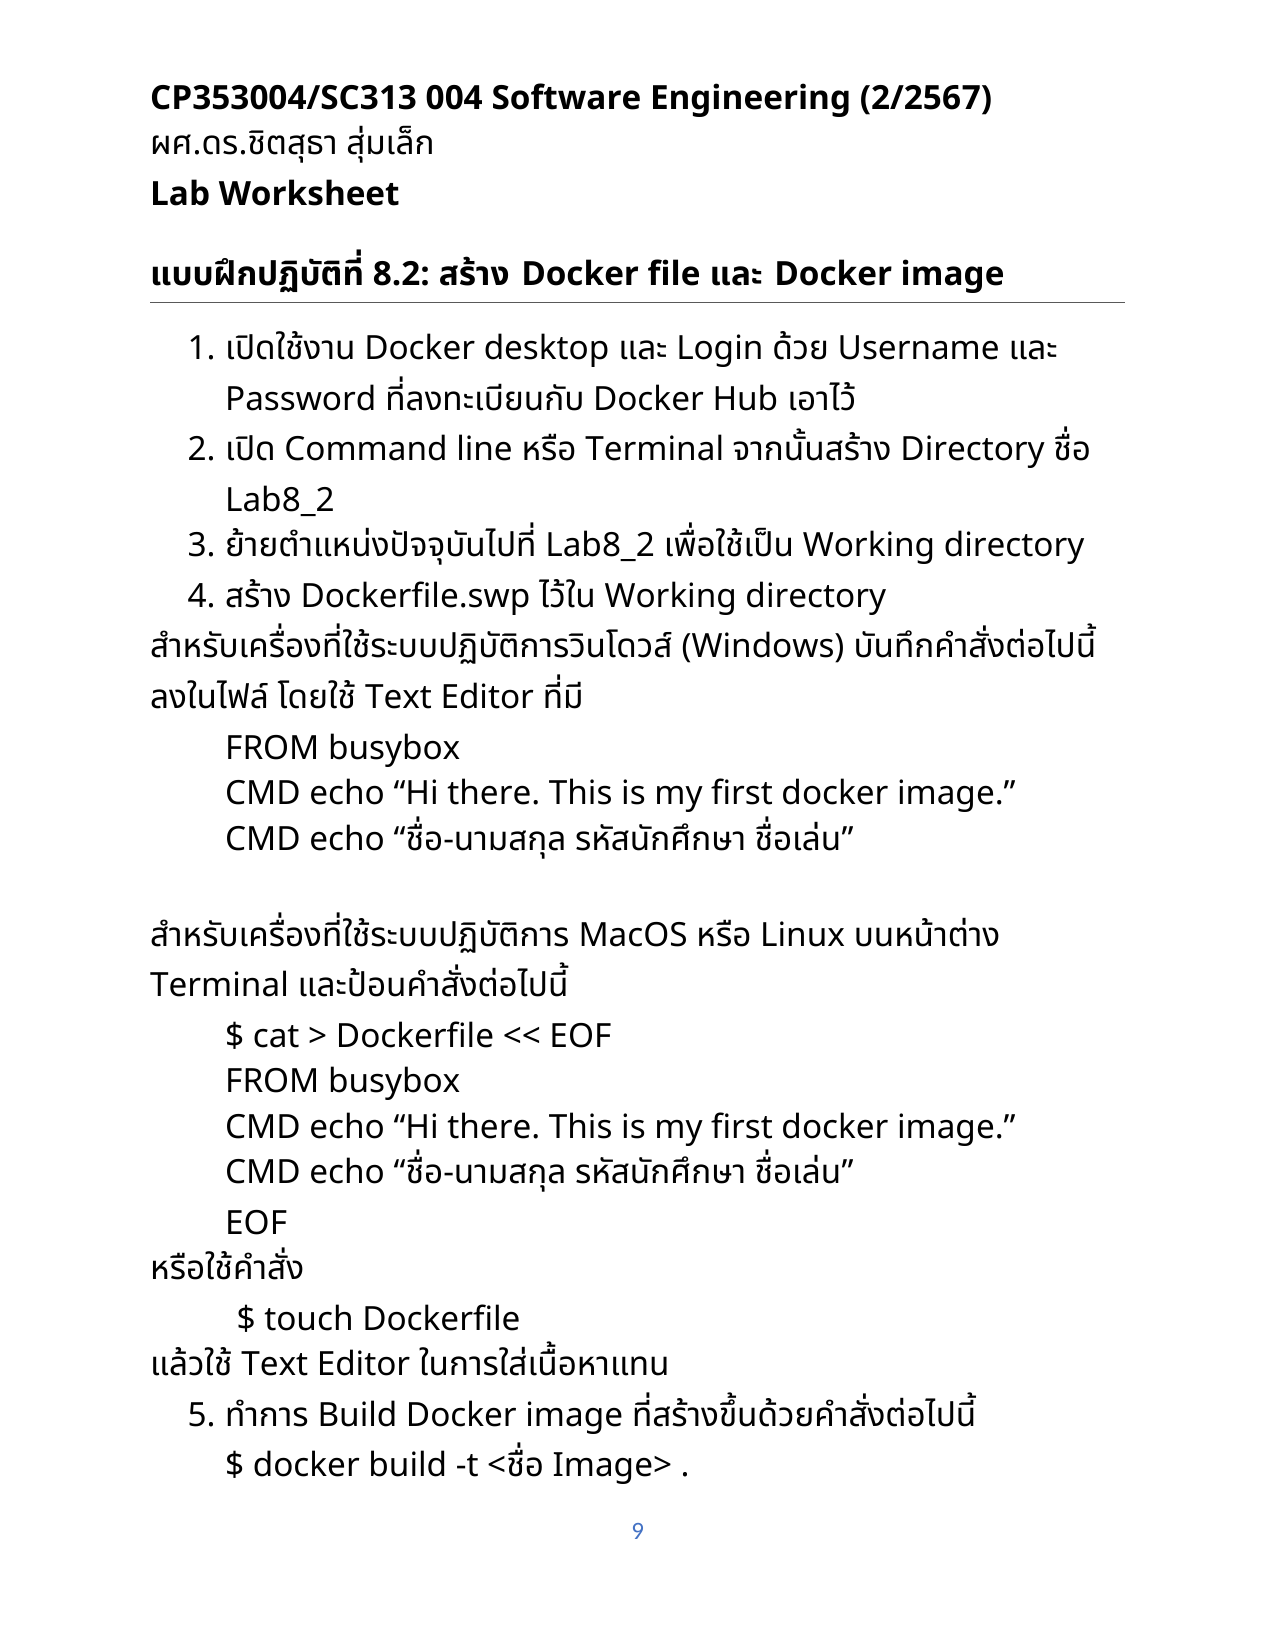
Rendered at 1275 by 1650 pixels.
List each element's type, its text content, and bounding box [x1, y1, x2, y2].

list เปิดใช้งาน Docker desktop และ Login ด้วย Username และ Password ที่ลงทะเบียนกับ Docker Hub เอาไว้ [187, 324, 1125, 425]
list $ docker build -t <ชื่อ Image> . [225, 1441, 1125, 1492]
list CMD echo “Hi there. This is my first docker image.” [225, 769, 1125, 814]
list $ cat > Dockerfile << EOF [225, 1012, 1125, 1057]
text สำหรับเครื่องที่ใช้ระบบปฏิบัติการวินโดวส์ (Windows) บันทึกคำสั่งต่อไปนี้ลงในไฟล์ โดยใช้ Text Editor ที่มี [150, 622, 1125, 723]
list EOF [225, 1198, 1125, 1244]
text แล้วใช้ Text Editor ในการใส่เนื้อหาแทน [150, 1340, 1125, 1390]
list สร้าง Dockerfile.swp ไว้ใน Working directory [187, 572, 1125, 622]
list FROM busybox [225, 1057, 1125, 1102]
text $ touch Dockerfile [150, 1294, 1125, 1340]
list CMD echo “ชื่อ-นามสกุล รหัสนักศึกษา ชื่อเล่น” [225, 1148, 1125, 1198]
text หรือใช้คำสั่ง [150, 1244, 1125, 1294]
list CMD echo “Hi there. This is my first docker image.” [225, 1102, 1125, 1148]
list CMD echo “ชื่อ-นามสกุล รหัสนักศึกษา ชื่อเล่น” [225, 814, 1125, 865]
list FROM busybox [225, 723, 1125, 769]
list ทำการ Build Docker image ที่สร้างขึ้นด้วยคำสั่งต่อไปนี้ [187, 1390, 1125, 1441]
list ย้ายตำแหน่งปัจจุบันไปที่ Lab8_2 เพื่อใช้เป็น Working directory [187, 521, 1125, 572]
subtitle แบบฝึกปฏิบัติที่ 8.2: สร้าง Docker file และ Docker image [150, 249, 1125, 302]
text สำหรับเครื่องที่ใช้ระบบปฏิบัติการ MacOS หรือ Linux บนหน้าต่าง Terminal และป้อนคำสั่งต่อไปนี้ [150, 910, 1125, 1012]
list เปิด Command line หรือ Terminal จากนั้นสร้าง Directory ชื่อ Lab8_2 [187, 425, 1125, 521]
